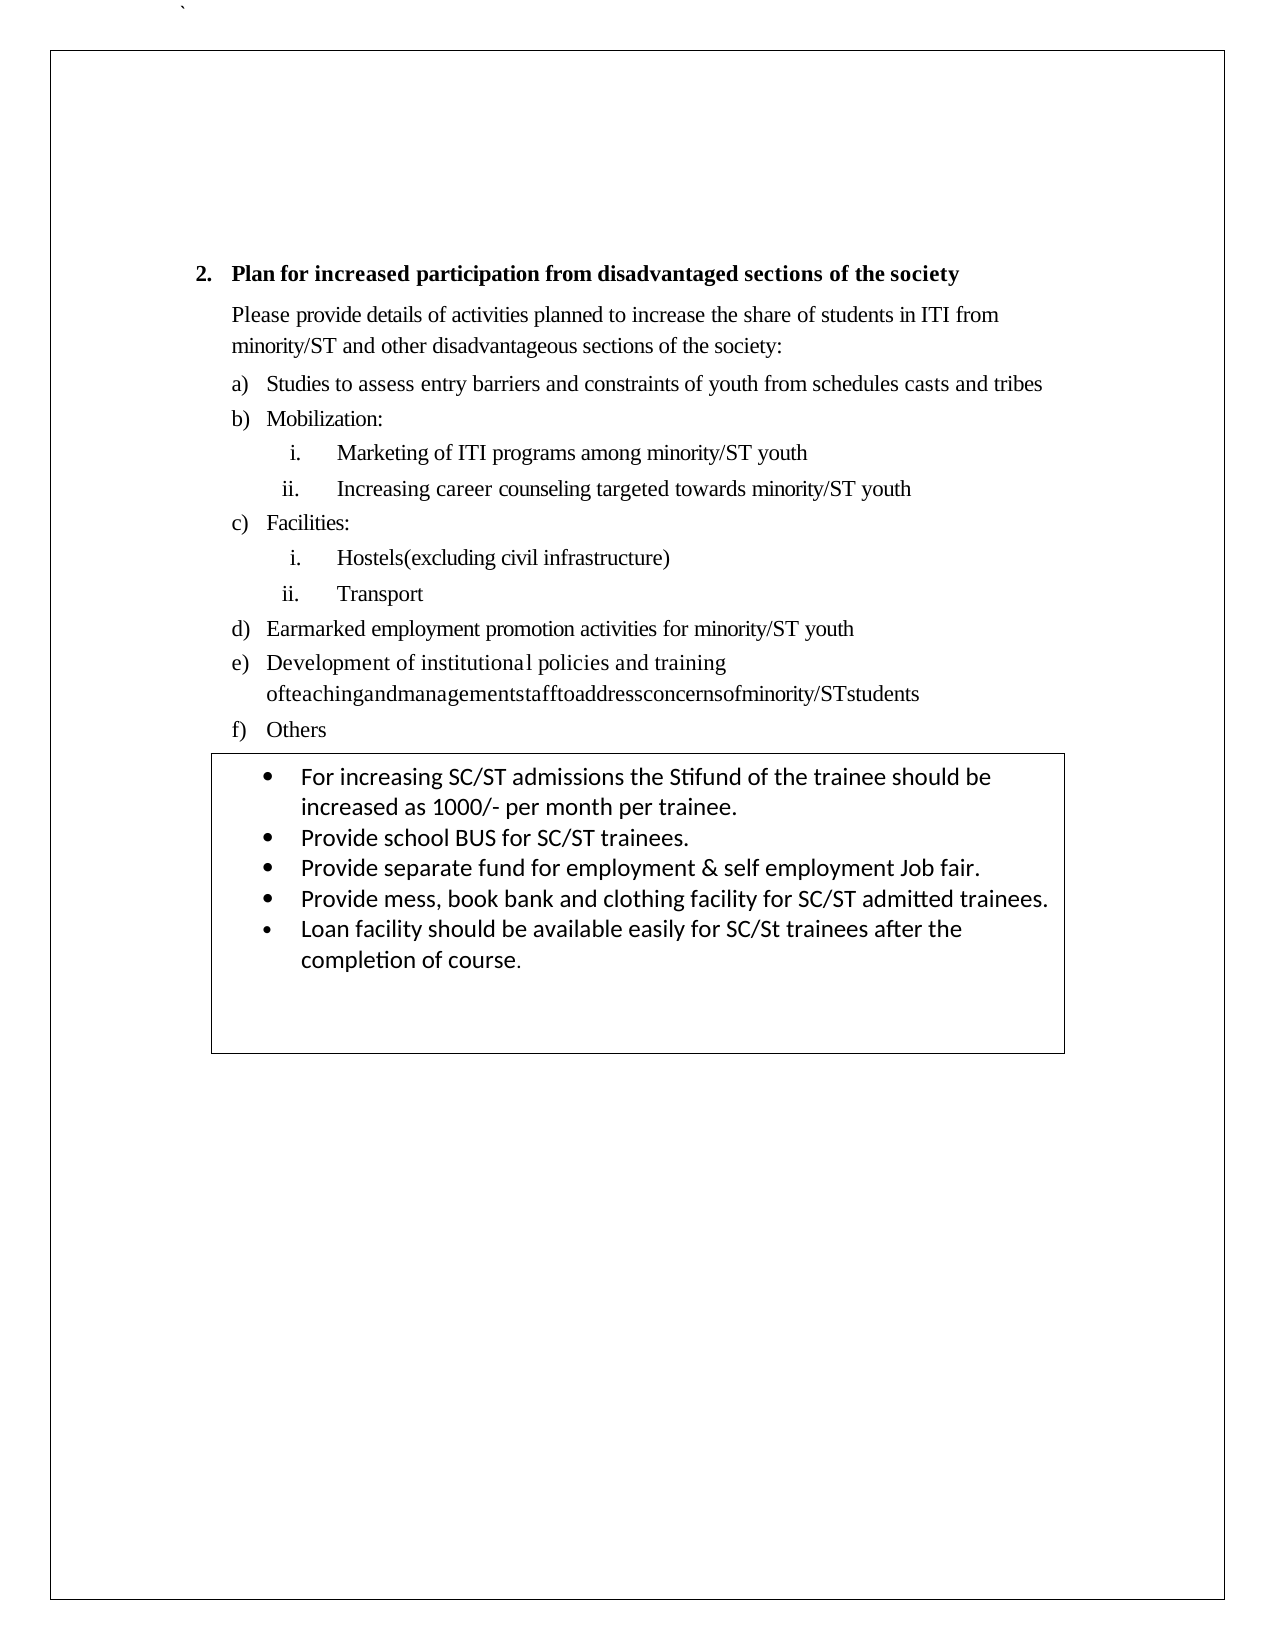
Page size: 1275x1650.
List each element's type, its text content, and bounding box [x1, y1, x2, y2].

list Marketing of ITI programs among minority/ST youth [289, 439, 1096, 465]
list Mobilization: [231, 404, 1096, 431]
list Increasing career counseling targeted towards minority/ST youth [282, 475, 1096, 501]
list Facilities: [231, 509, 1096, 536]
list Others [231, 716, 1096, 743]
list Transport [282, 580, 1096, 606]
text Please provide details of activities planned to increase the share of students in ITI from minority/ST and other disadvantageous sections of the society: [231, 301, 1079, 359]
list Development of institutional policies and training ofteachingandmanagementstafftoaddressconcernsofminority/STstudents [231, 649, 1079, 707]
list Earmarked employment promotion activities for minority/ST youth [231, 614, 1096, 641]
list Studies to assess entry barriers and constraints of youth from schedules casts and tribes [231, 370, 1096, 396]
subtitle Plan for increased participation from disadvantaged sections of the society [195, 260, 1096, 287]
list Hostels(excluding civil infrastructure) [289, 544, 1096, 571]
